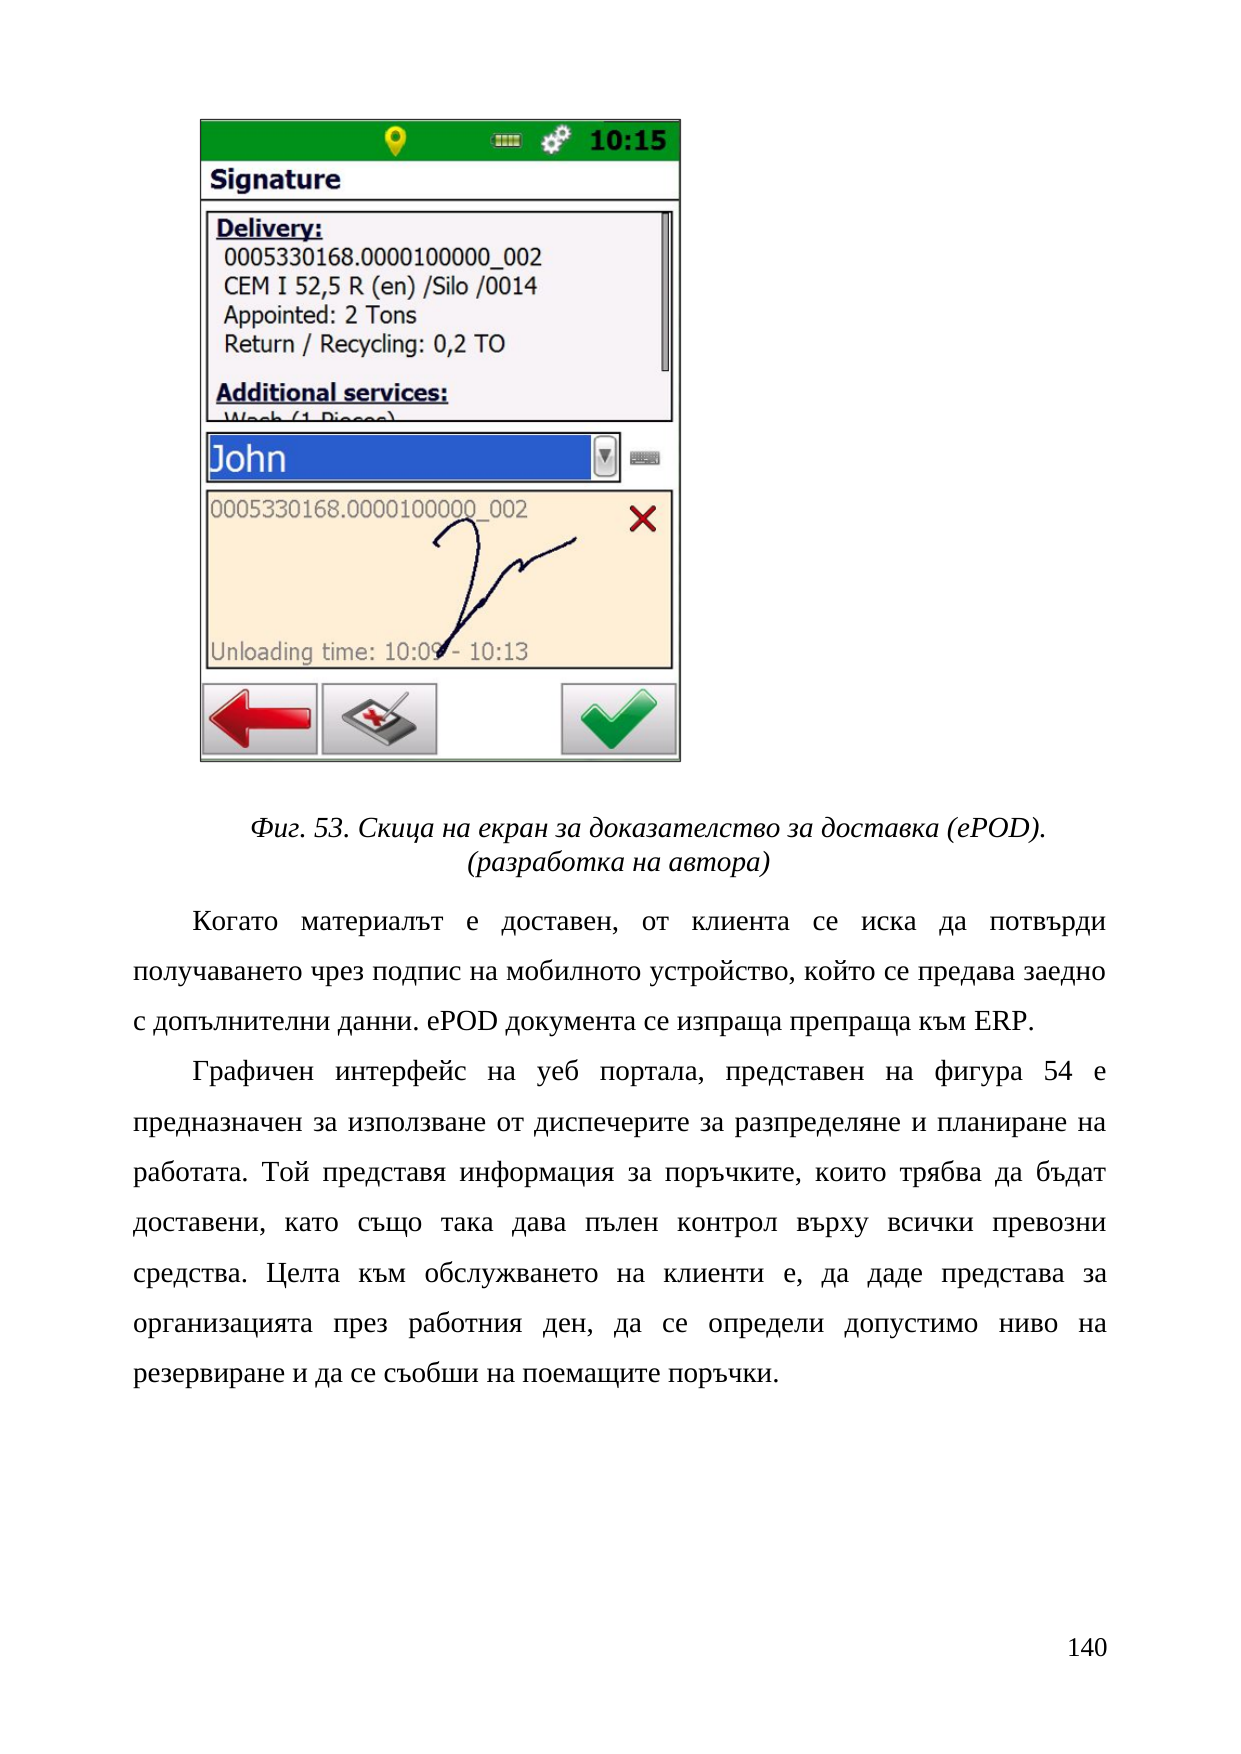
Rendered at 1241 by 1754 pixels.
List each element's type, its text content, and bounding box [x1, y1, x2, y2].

picture [199, 118, 682, 763]
title Фиг. 53. Скица на екран за доказателство за доставка (ePOD). (разработка на автора) [133, 811, 1107, 878]
text Графичен интерфейс на уеб портала, представен на фигура 54 е предназначен за използване от диспечерите за разпределяне и планиране на работата. Той представя информация за поръчките, които трябва да бъдат доставени, като също така дава пълен контрол върху всички превозни средства. Целта към обслужването на клиенти е, да даде представа за организацията през работния ден, да се определи допустимо ниво на резервиране и да се съобши на поемащите поръчки. [133, 1053, 1107, 1389]
text Когато материалът е доставен, от клиента се иска да потвърди получаването чрез подпис на мобилното устройство, който се предава заедно с допълнителни данни. ePOD документа се изпраща препраща към ERP. [133, 903, 1107, 1037]
